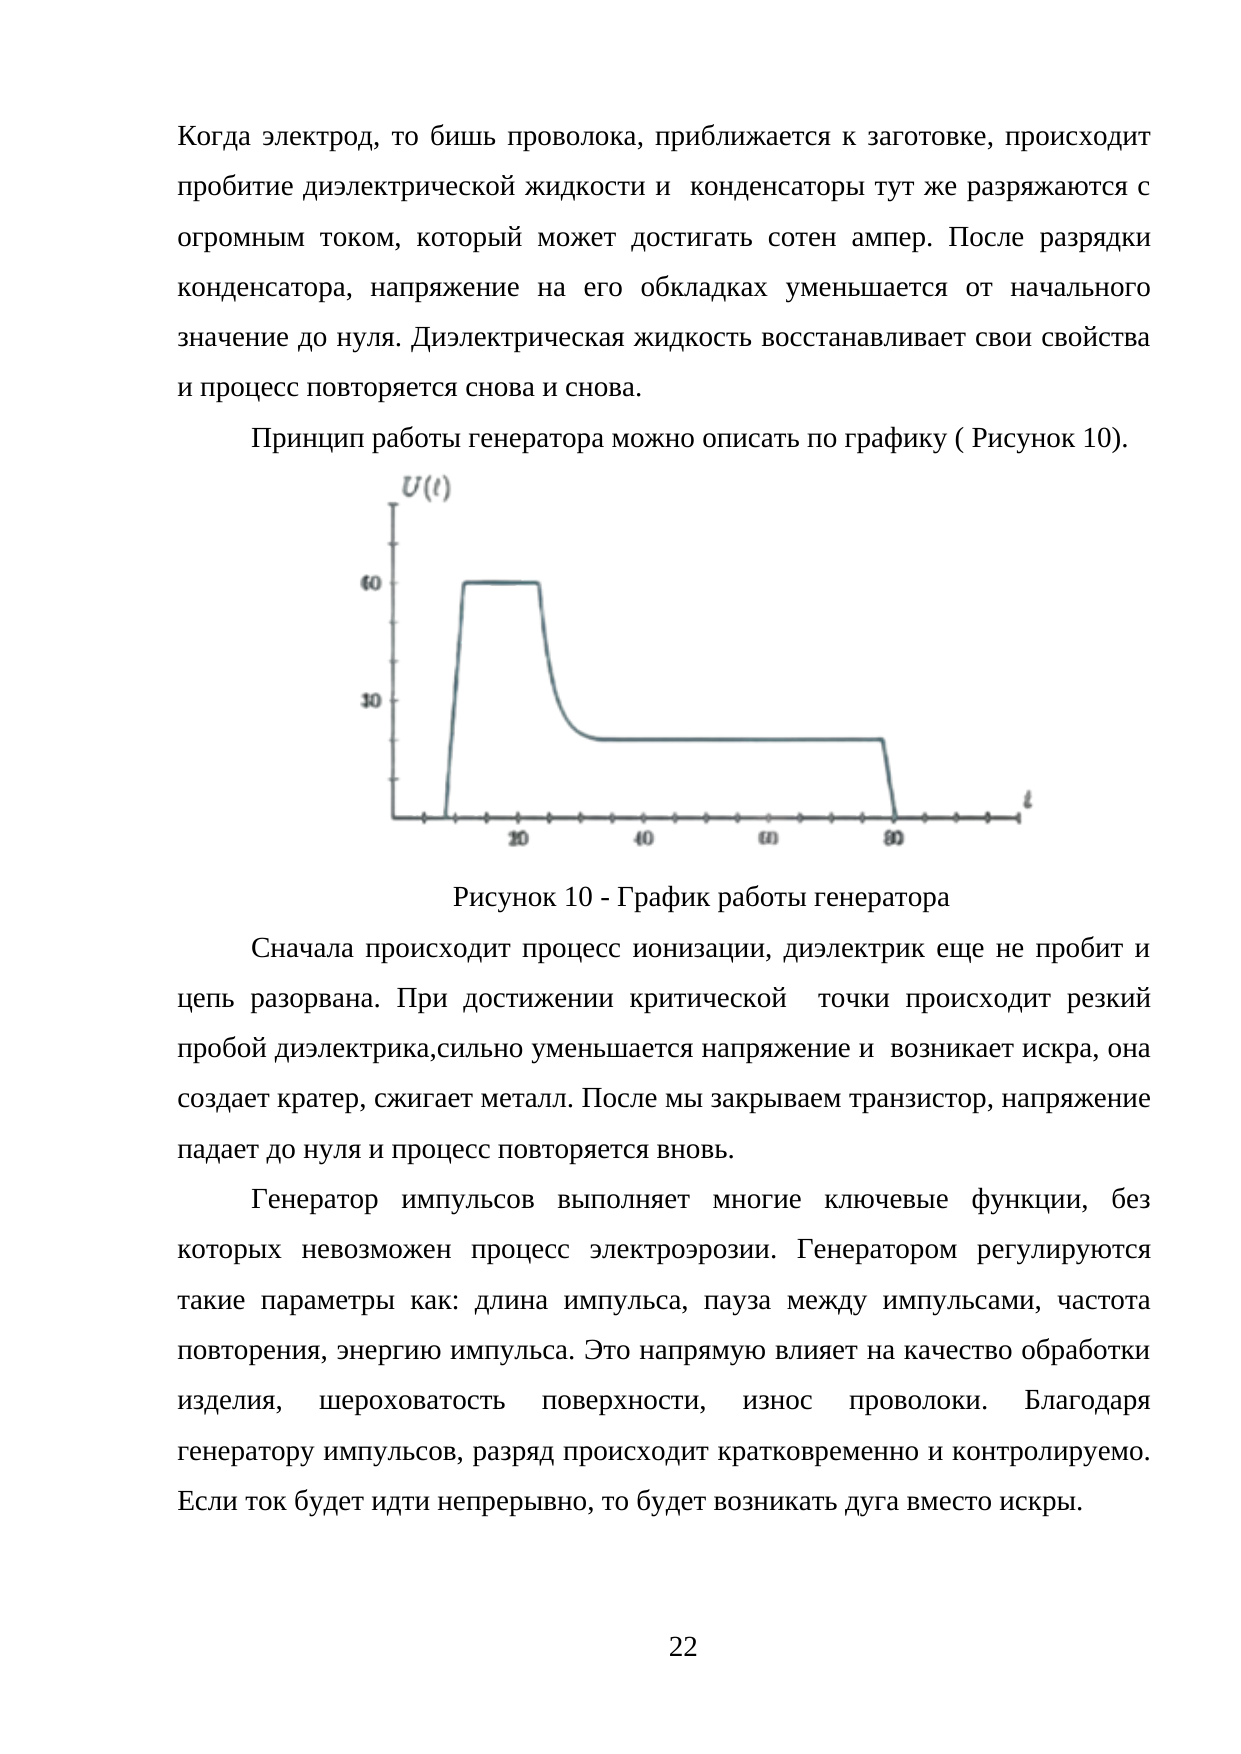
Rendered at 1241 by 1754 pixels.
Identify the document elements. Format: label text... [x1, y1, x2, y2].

text Рисунок 10 - График работы генератора [177, 879, 1152, 913]
picture [339, 470, 1063, 863]
text Принцип работы генератора можно описать по графику ( Рисунок 10). [177, 420, 1152, 453]
text Генератор импульсов выполняет многие ключевые функции, без которых невозможен процесс электроэрозии. Генератором регулируются такие параметры как: длина импульса, пауза между импульсами, частота повторения, энергию импульса. Это напрямую влияет на качество обработки изделия, шероховатость поверхности, износ проволоки. Благодаря генератору импульсов, разряд происходит кратковременно и контролируемо. Если ток будет идти непрерывно, то будет возникать дуга вместо искры. [177, 1181, 1152, 1517]
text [177, 118, 1152, 403]
text Сначала происходит процесс ионизации, диэлектрик еще не пробит и цепь разорвана. При достижении критической точки происходит резкий пробой диэлектрика,сильно уменьшается напряжение и возникает искра, она создает кратер, сжигает металл. После мы закрываем транзистор, напряжение падает до нуля и процесс повторяется вновь. [177, 930, 1152, 1164]
